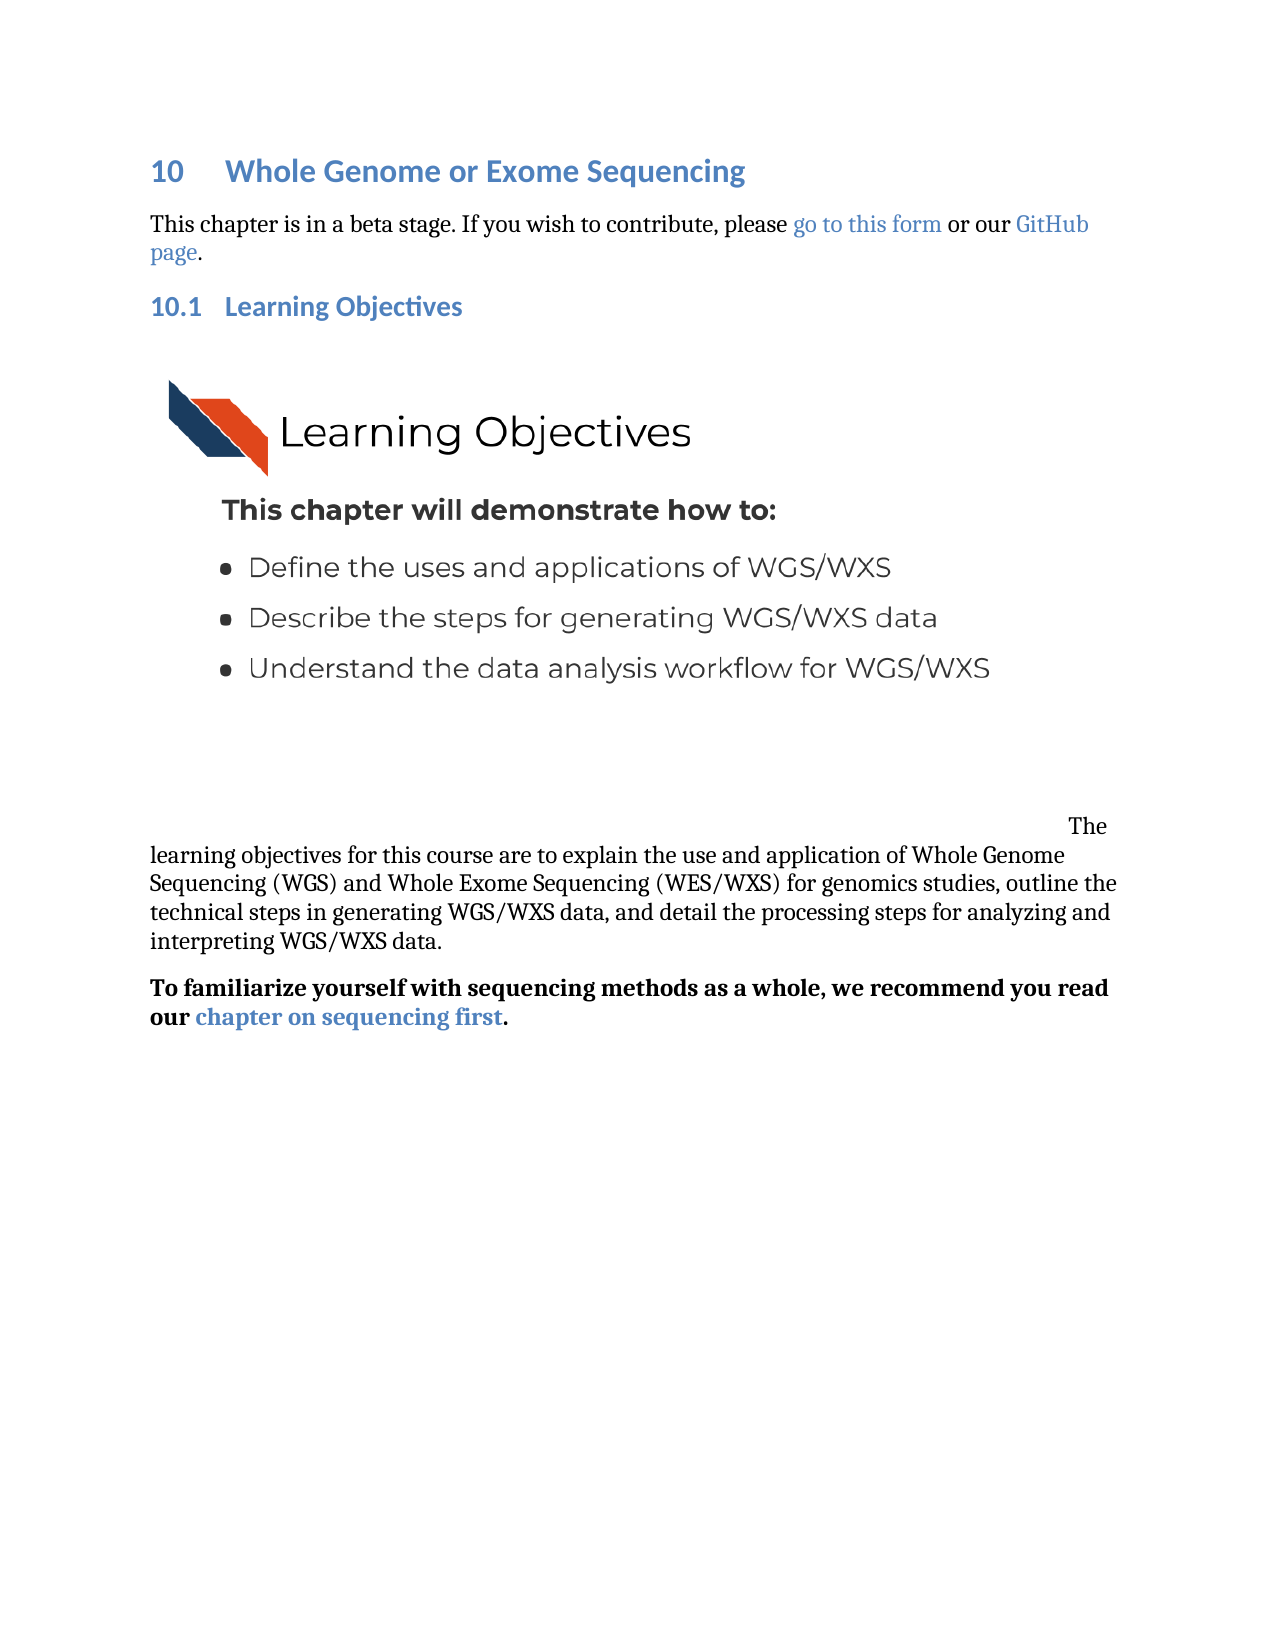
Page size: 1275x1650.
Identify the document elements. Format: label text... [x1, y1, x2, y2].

picture [168, 342, 1044, 835]
text This chapter is in a beta stage. If you wish to contribute, please go to this form or our GitHub page. [150, 209, 1125, 267]
subtitle 10 Whole Genome or Exome Sequencing [150, 150, 1125, 191]
text To familiarize yourself with sequencing methods as a whole, we recommend you read our chapter on sequencing first. [150, 974, 1125, 1032]
subtitle 10.1 Learning Objectives [150, 288, 1125, 323]
